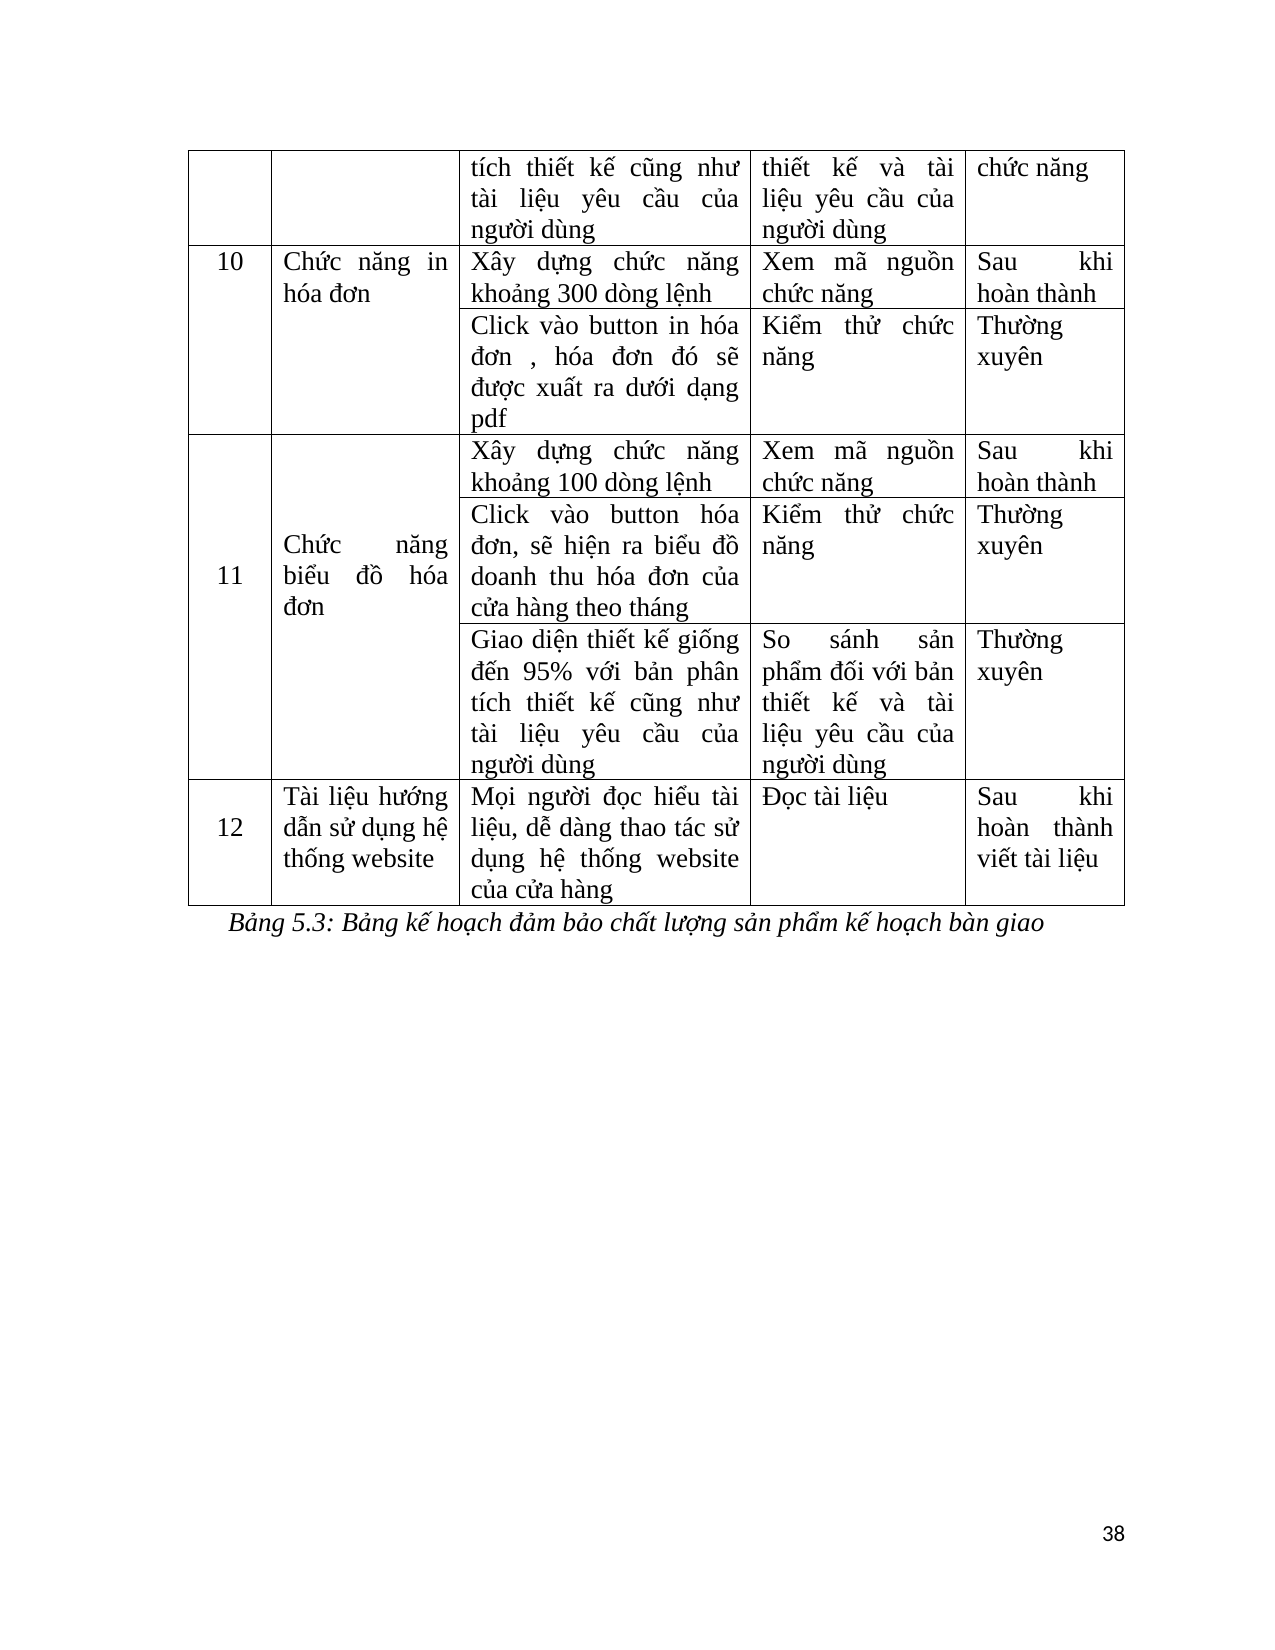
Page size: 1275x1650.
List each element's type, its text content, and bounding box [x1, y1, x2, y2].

table_cell 10 [189, 246, 271, 433]
table_cell Thường xuyên [966, 624, 1124, 779]
table_cell Đọc tài liệu [751, 780, 965, 905]
table_cell Thường xuyên [966, 498, 1124, 622]
table_cell Xây dựng chức năng khoảng 100 dòng lệnh [460, 435, 750, 497]
table_cell Sau khi hoàn thành [966, 435, 1124, 497]
table_cell Sau khi hoàn thành viết tài liệu [966, 780, 1124, 905]
table_cell 12 [189, 780, 271, 905]
table_cell Chức năng biểu đồ hóa đơn [272, 435, 459, 779]
table_cell Click vào button hóa đơn, sẽ hiện ra biểu đồ doanh thu hóa đơn của cửa hàng theo tháng [460, 498, 750, 622]
table_cell Xem mã nguồn chức năng [751, 435, 965, 497]
table_cell Kiểm thử chức năng [751, 309, 965, 433]
table_cell Chức năng in hóa đơn [272, 246, 459, 433]
table_cell Xem mã nguồn chức năng [751, 246, 965, 308]
table_cell Click vào button in hóa đơn , hóa đơn đó sẽ được xuất ra dưới dạng pdf [460, 309, 750, 433]
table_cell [751, 151, 965, 244]
table_cell So sánh sản phẩm đối với bản thiết kế và tài liệu yêu cầu của người dùng [751, 624, 965, 779]
table_cell Sau khi hoàn thành [966, 246, 1124, 308]
table_cell Xây dựng chức năng khoảng 300 dòng lệnh [460, 246, 750, 308]
table_cell Thường xuyên [966, 309, 1124, 433]
table_cell Giao diện thiết kế giống đến 95% với bản phân tích thiết kế cũng như tài liệu yêu cầu của người dùng [460, 624, 750, 779]
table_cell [460, 151, 750, 244]
table_cell Mọi người đọc hiểu tài liệu, dễ dàng thao tác sử dụng hệ thống website của cửa hàng [460, 780, 750, 905]
table_cell Kiểm thử chức năng [751, 498, 965, 622]
table_cell Tài liệu hướng dẫn sử dụng hệ thống website [272, 780, 459, 905]
table_cell 11 [189, 435, 271, 779]
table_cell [966, 151, 1124, 244]
text Bảng 5.3: Bảng kế hoạch đảm bảo chất lượng sản phẩm kế hoạch bàn giao [150, 906, 1125, 937]
